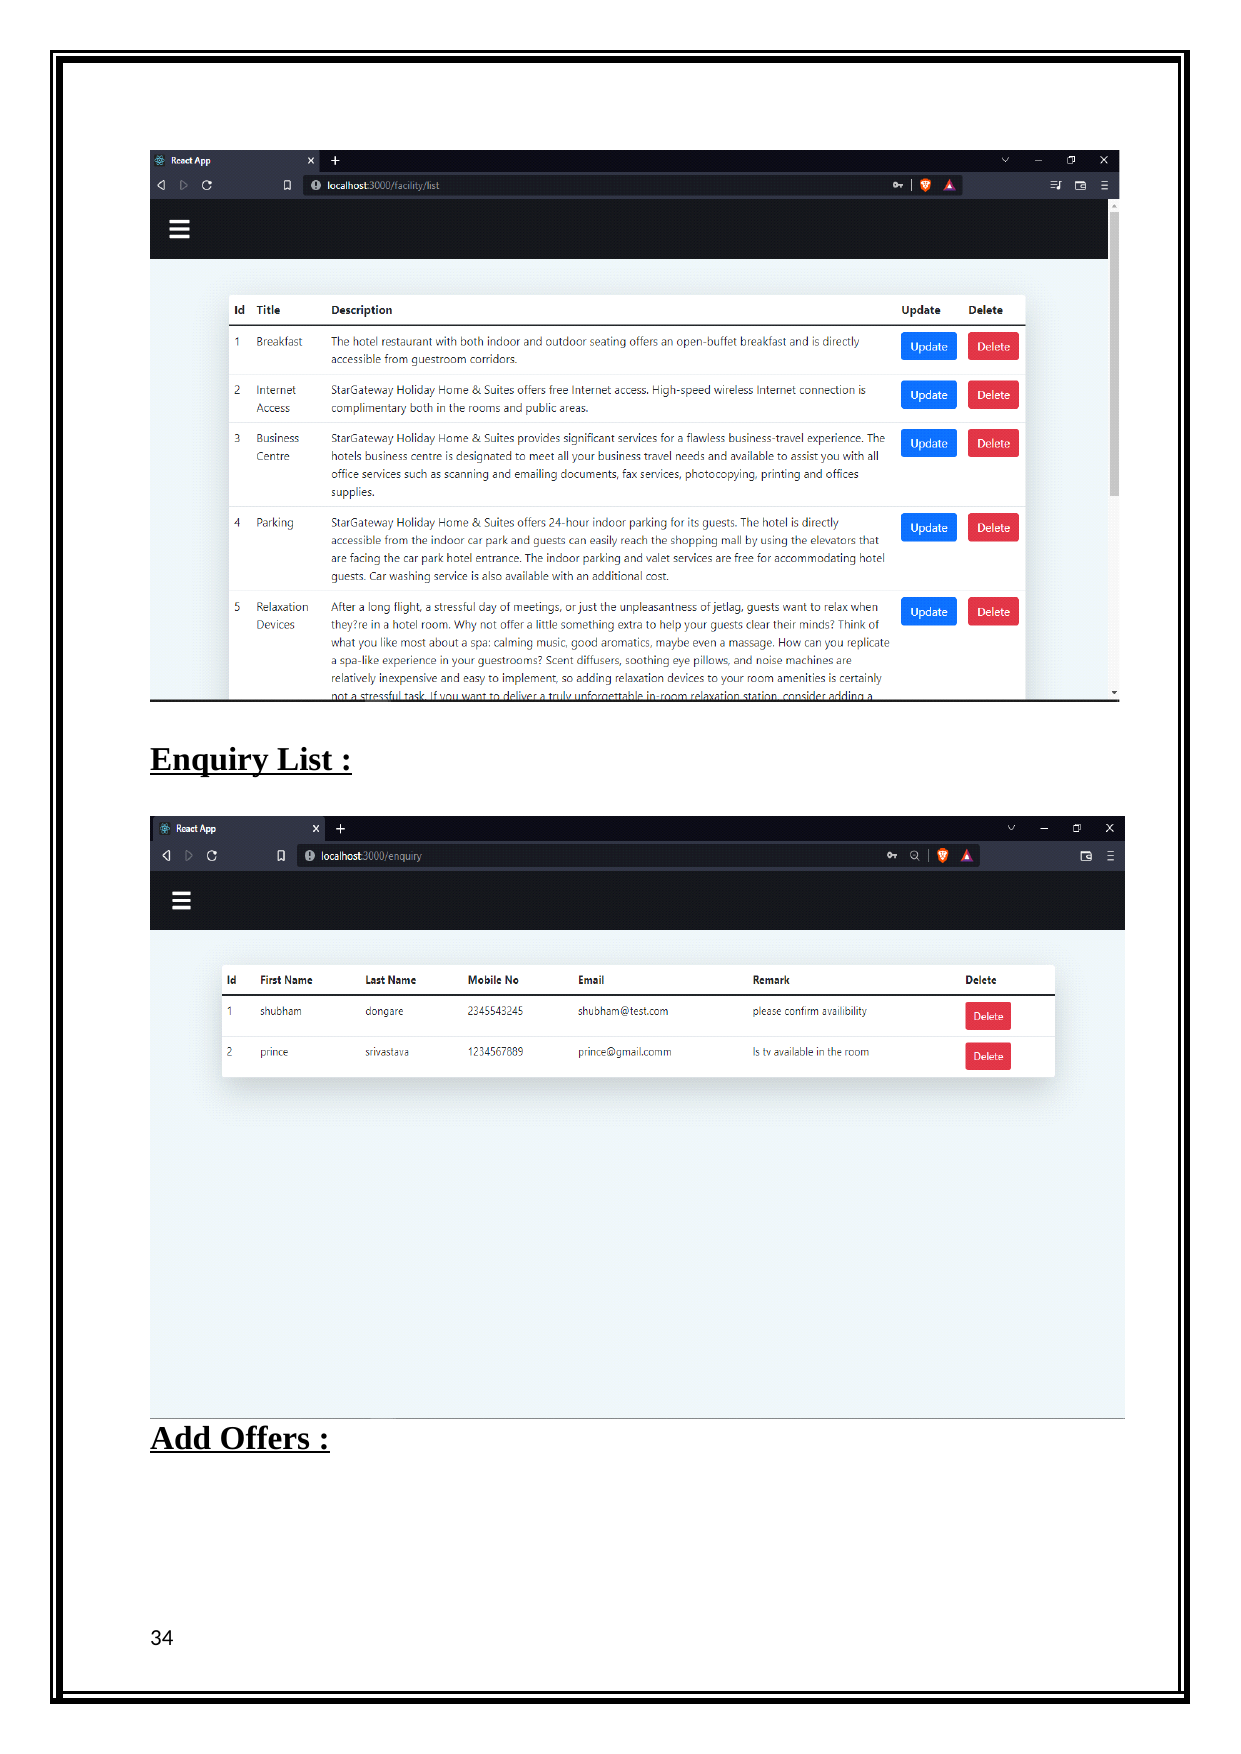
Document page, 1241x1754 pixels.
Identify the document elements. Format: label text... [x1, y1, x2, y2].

text Add Offers : [150, 1419, 1068, 1456]
picture [150, 150, 1120, 702]
picture [150, 816, 1125, 1419]
text Enquiry List : [150, 739, 1068, 778]
